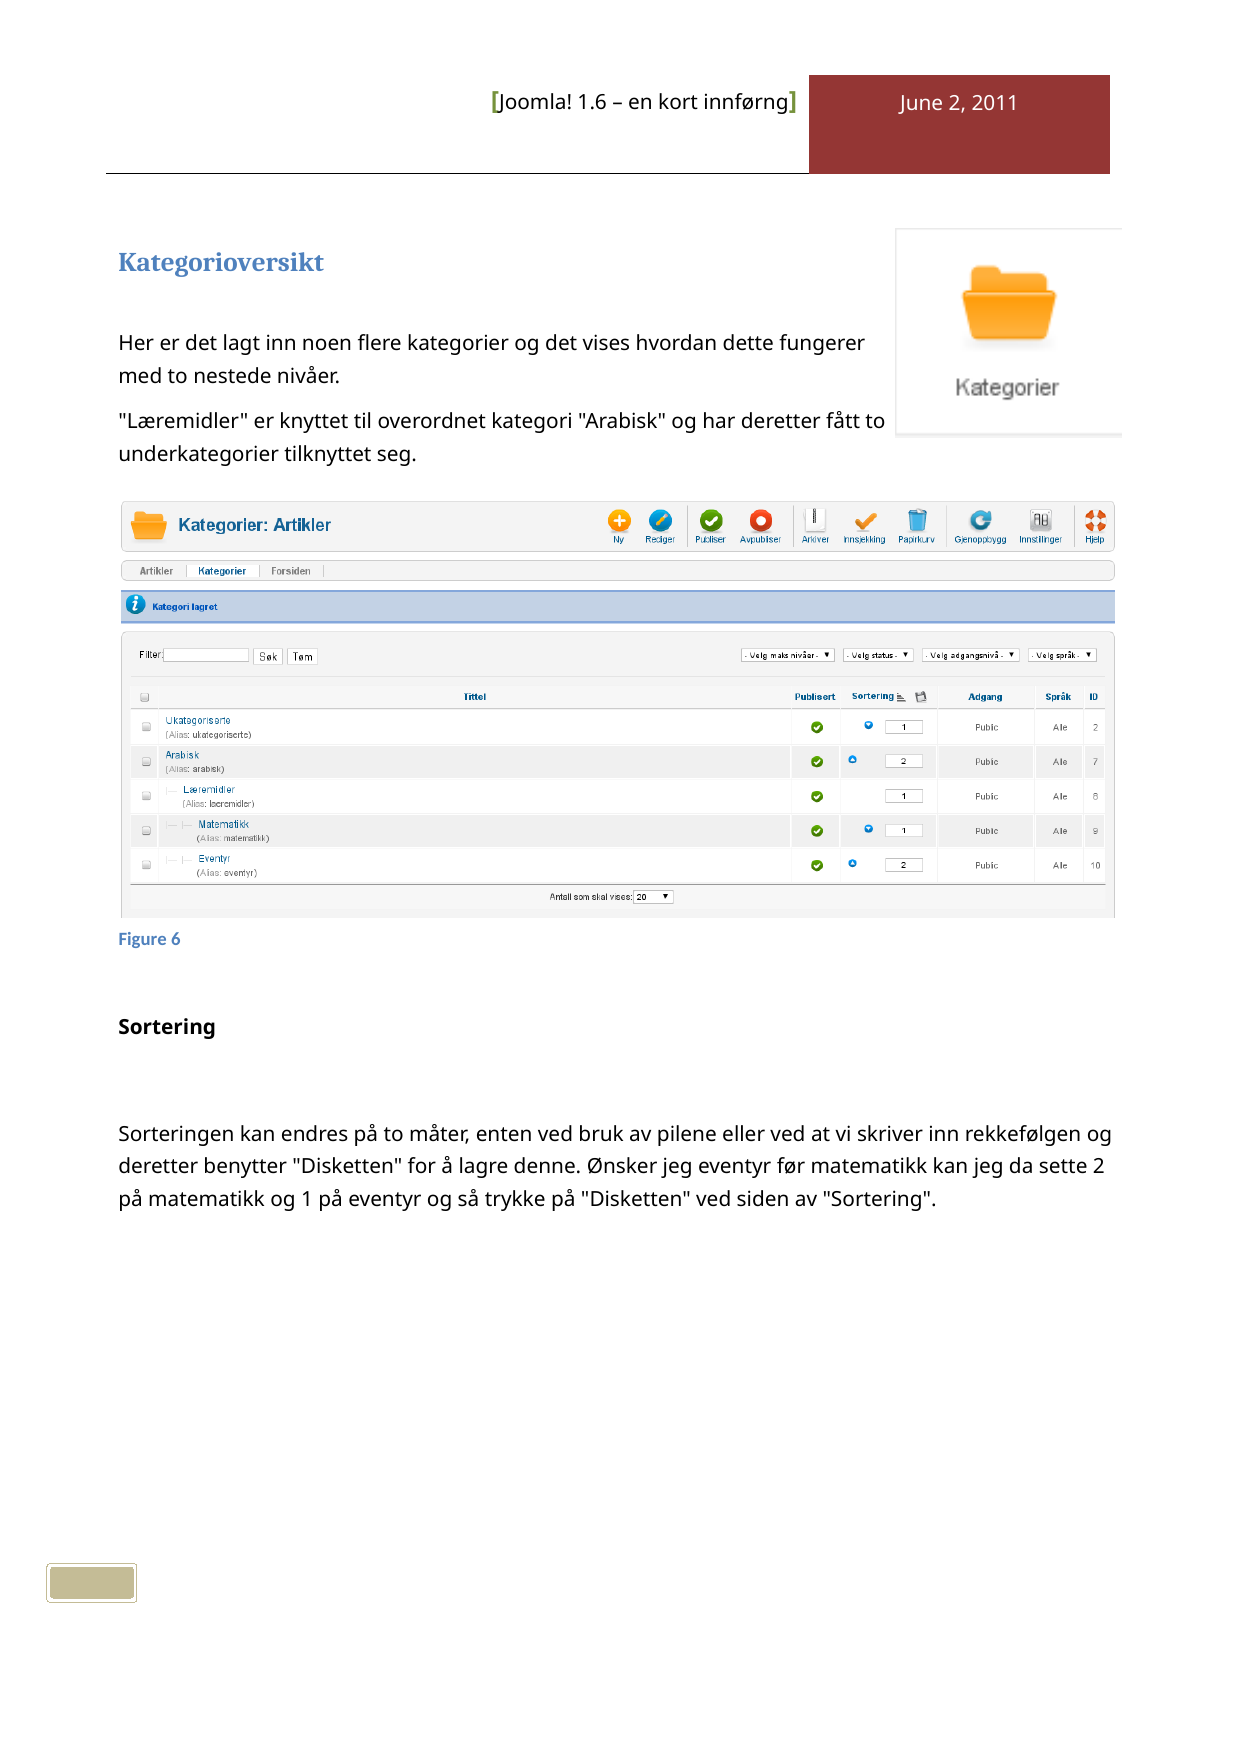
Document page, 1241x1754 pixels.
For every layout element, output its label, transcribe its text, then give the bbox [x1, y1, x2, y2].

text Sortering [118, 1012, 1122, 1040]
picture [118, 493, 1122, 918]
text Sorteringen kan endres på to måter, enten ved bruk av pilene eller ved at vi skriver inn rekkefølgen og deretter benytter "Disketten" for å lagre denne. Ønsker jeg eventyr før matematikk kan jeg da sette 2 på matematikk og 1 på eventyr og så trykke på "Disketten" ved siden av "Sortering". [118, 1119, 1122, 1212]
text Her er det lagt inn noen flere kategorier og det vises hvordan dette fungerer med to nestede nivåer. [118, 328, 895, 389]
subtitle Kategorioversikt [118, 247, 895, 279]
text "Læremidler" er knyttet til overordnet kategori "Arabisk" og har deretter fått to underkategorier tilknyttet seg. [118, 406, 1122, 467]
picture [895, 228, 1122, 438]
